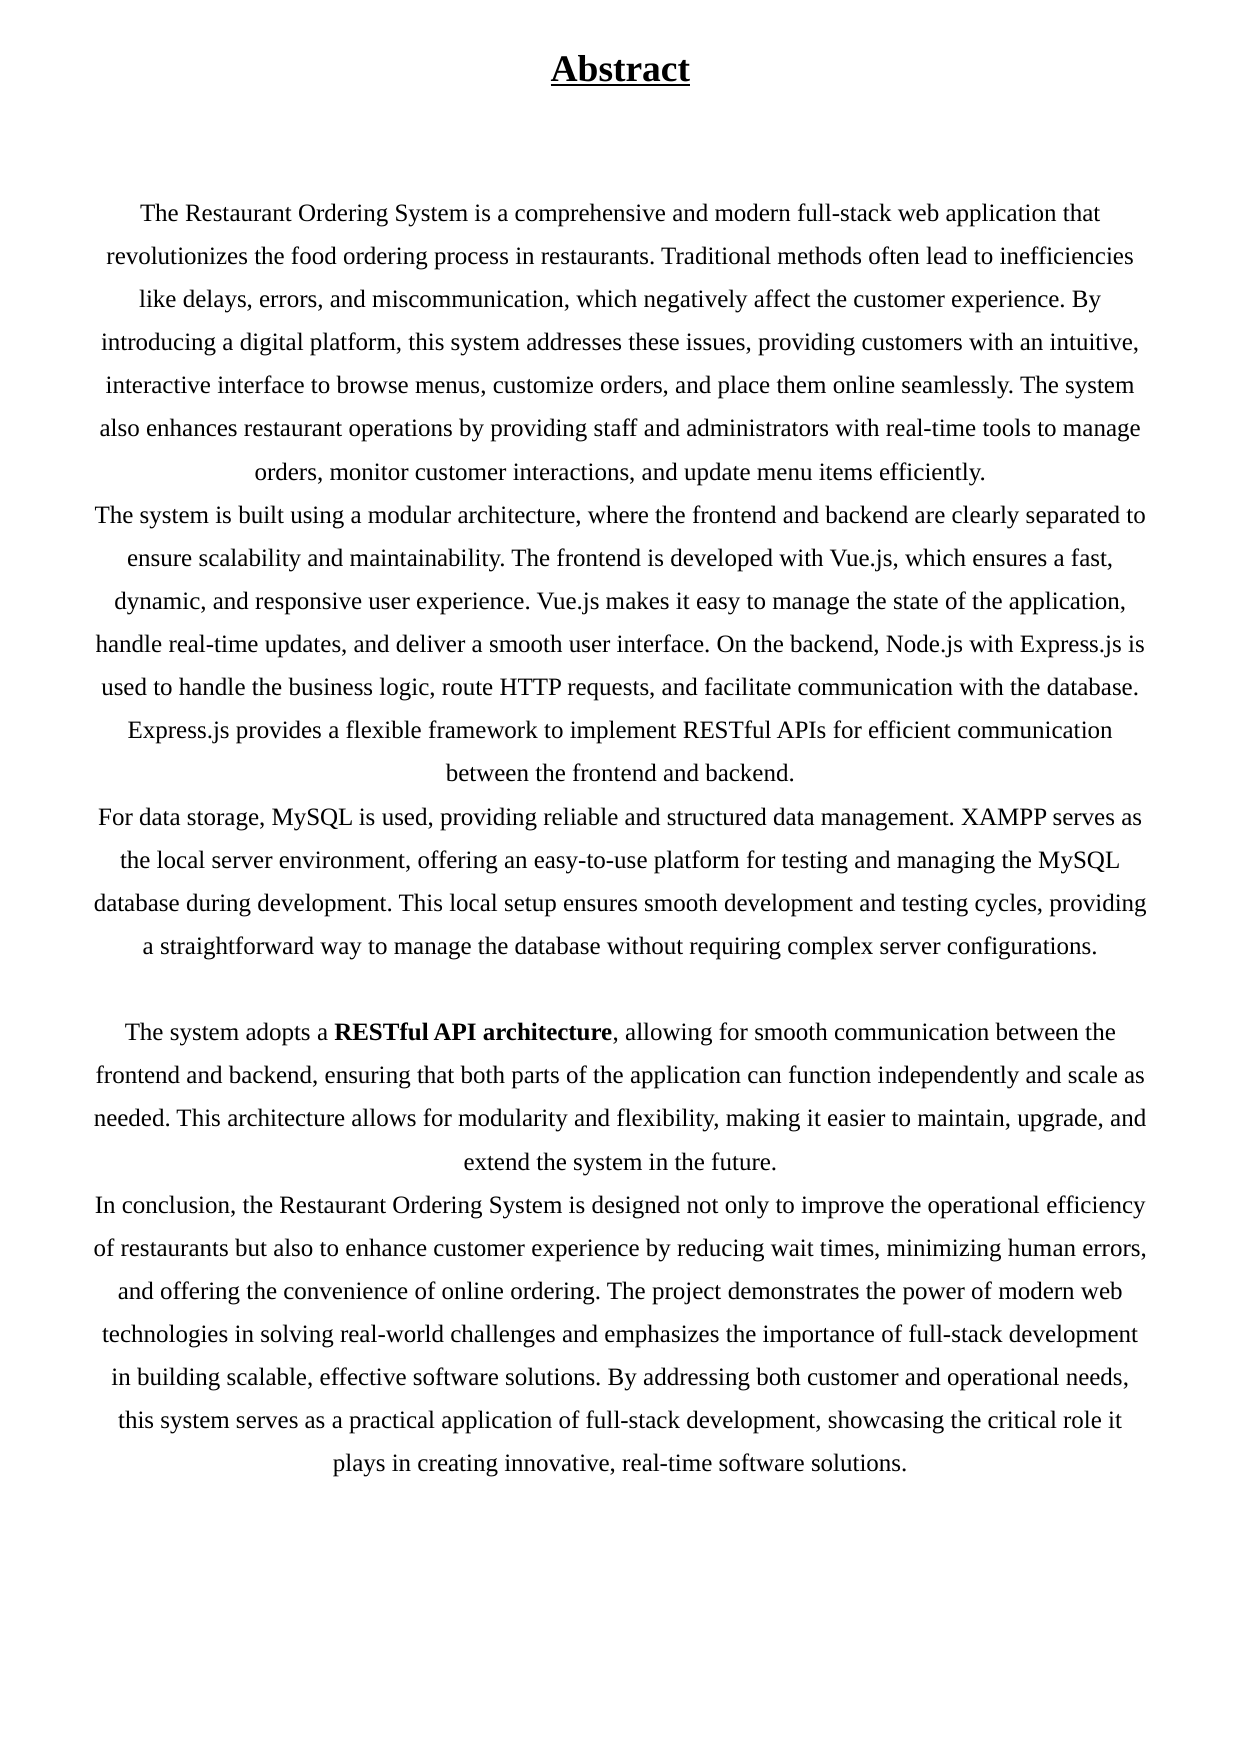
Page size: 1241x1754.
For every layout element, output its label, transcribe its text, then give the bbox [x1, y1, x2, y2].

text In conclusion, the Restaurant Ordering System is designed not only to improve the operational efficiency of restaurants but also to enhance customer experience by reducing wait times, minimizing human errors, and offering the convenience of online ordering. The project demonstrates the power of modern web technologies in solving real-world challenges and emphasizes the importance of full-stack development in building scalable, effective software solutions. By addressing both customer and operational needs, this system serves as a practical application of full-stack development, showcasing the critical role it plays in creating innovative, real-time software solutions. [93, 1190, 1147, 1477]
text The Restaurant Ordering System is a comprehensive and modern full-stack web application that revolutionizes the food ordering process in restaurants. Traditional methods often lead to inefficiencies like delays, errors, and miscommunication, which negatively affect the customer experience. By introducing a digital platform, this system addresses these issues, providing customers with an intuitive, interactive interface to browse menus, customize orders, and place them online seamlessly. The system also enhances restaurant operations by providing staff and administrators with real-time tools to manage orders, monitor customer interactions, and update menu items efficiently. [93, 198, 1147, 485]
text The system is built using a modular architecture, where the frontend and backend are clearly separated to ensure scalability and maintainability. The frontend is developed with Vue.js, which ensures a fast, dynamic, and responsive user experience. Vue.js makes it easy to manage the state of the application, handle real-time updates, and deliver a smooth user interface. On the backend, Node.js with Express.js is used to handle the business logic, route HTTP requests, and facilitate communication with the database. Express.js provides a flexible framework to implement RESTful APIs for efficient communication between the frontend and backend. [93, 500, 1147, 787]
text Abstract [93, 47, 1147, 90]
text The system adopts a RESTful API architecture, allowing for smooth communication between the frontend and backend, ensuring that both parts of the application can function independently and scale as needed. This architecture allows for modularity and flexibility, making it easier to maintain, upgrade, and extend the system in the future. [93, 1017, 1147, 1175]
text For data storage, MySQL is used, providing reliable and structured data management. XAMPP serves as the local server environment, offering an easy-to-use platform for testing and managing the MySQL database during development. This local setup ensures smooth development and testing cycles, providing a straightforward way to manage the database without requiring complex server configurations. [93, 802, 1147, 960]
